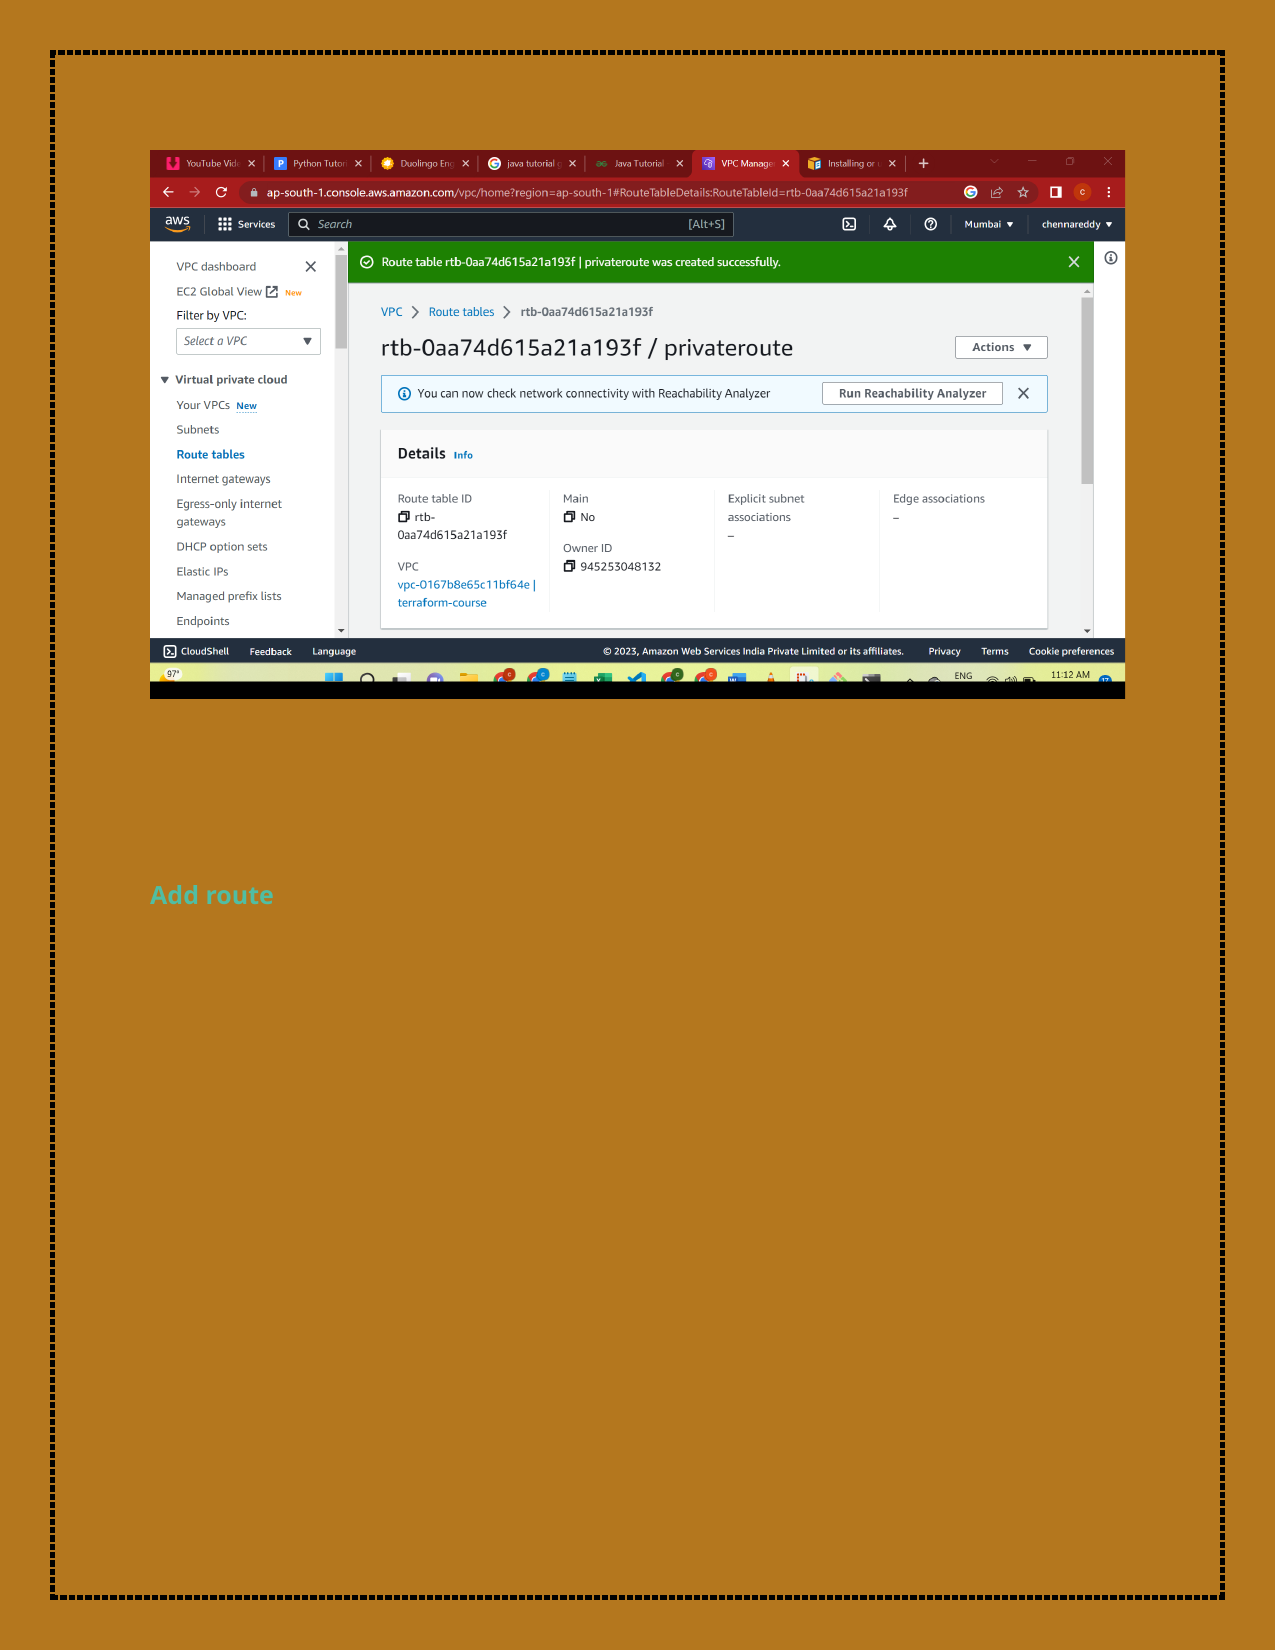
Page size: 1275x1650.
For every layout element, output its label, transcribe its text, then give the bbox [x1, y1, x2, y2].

picture [150, 150, 1125, 699]
text Add route [150, 878, 1125, 912]
